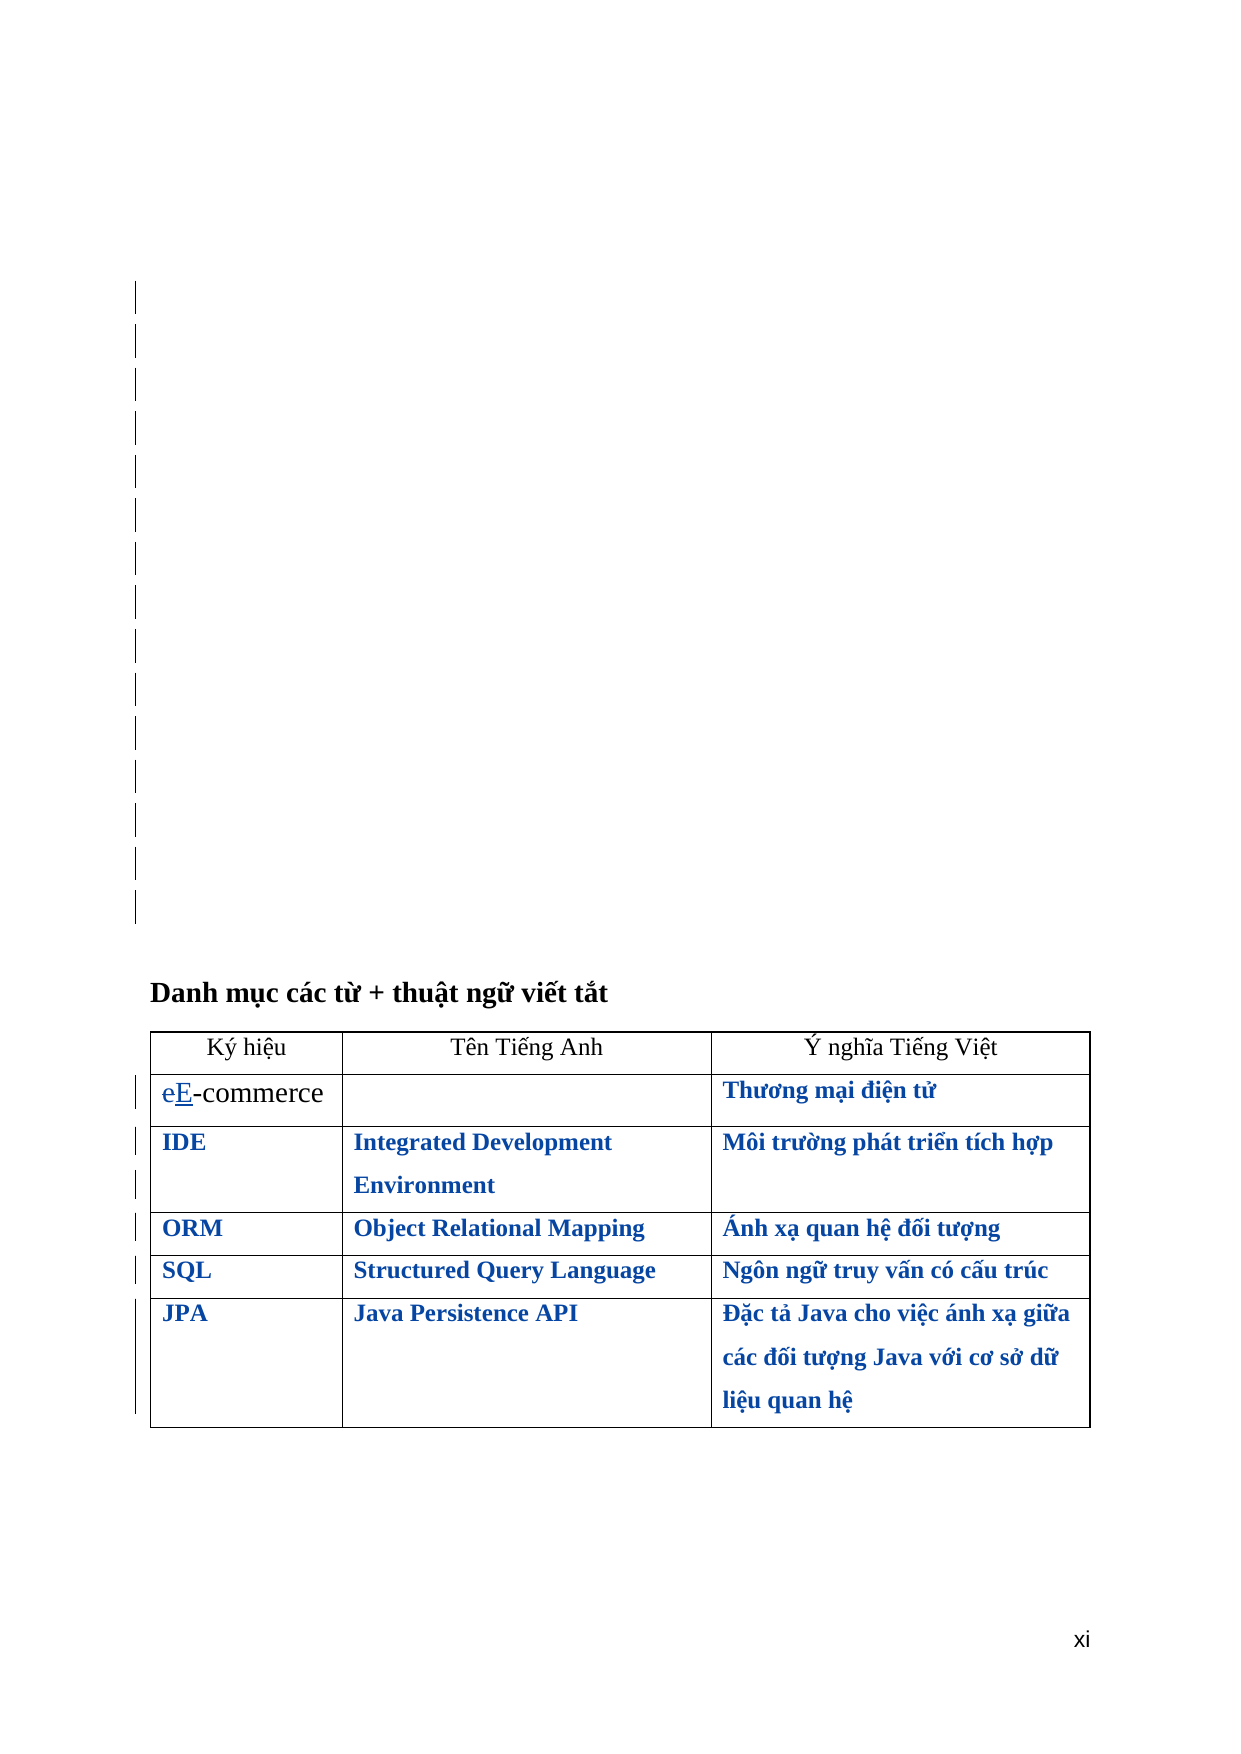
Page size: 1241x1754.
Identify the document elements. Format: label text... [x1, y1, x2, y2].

table_cell [343, 1075, 711, 1126]
table_cell -commerce [151, 1075, 342, 1126]
table_cell Ánh xạ quan hệ đối tượng [712, 1213, 1089, 1254]
subtitle Danh mục các từ + thuật ngữ viết tắt [150, 975, 1090, 1009]
table_header Ký hiệu [151, 1033, 342, 1074]
table_cell JPA [151, 1299, 342, 1427]
table_cell Structured Query Language [343, 1256, 711, 1297]
table_cell Đặc tả Java cho việc ánh xạ giữa các đối tượng Java với cơ sở dữ liệu quan hệ [712, 1299, 1089, 1427]
table_cell Ngôn ngữ truy vấn có cấu trúc [712, 1256, 1089, 1297]
table_cell IDE [151, 1127, 342, 1212]
table_cell Thương mại điện tử [712, 1075, 1089, 1126]
table_cell Integrated Development Environment [343, 1127, 711, 1212]
table_header Tên Tiếng Anh [343, 1033, 711, 1074]
table_cell SQL [151, 1256, 342, 1297]
table_cell ORM [151, 1213, 342, 1254]
table_cell Object Relational Mapping [343, 1213, 711, 1254]
table_cell Môi trường phát triển tích hợp [712, 1127, 1089, 1212]
table_cell Java Persistence API [343, 1299, 711, 1427]
table_header Ý nghĩa Tiếng Việt [712, 1033, 1089, 1074]
